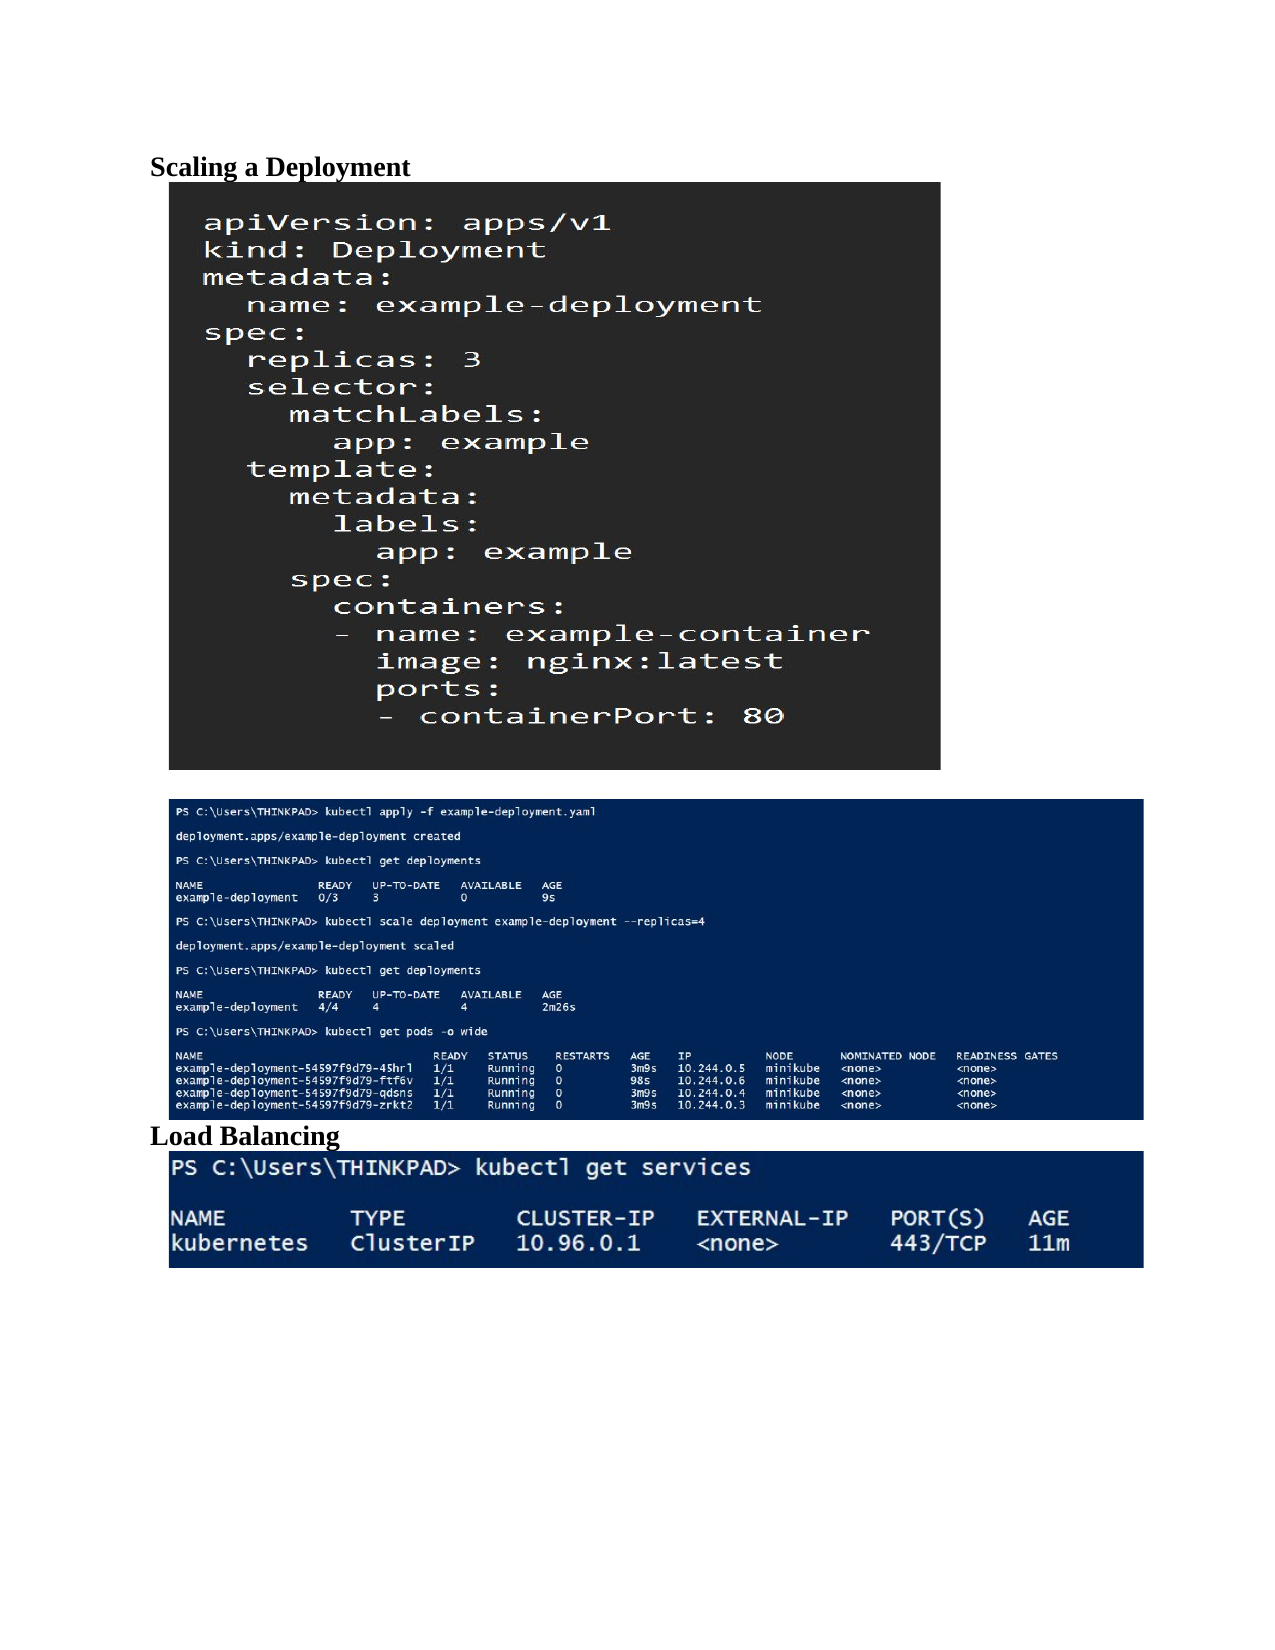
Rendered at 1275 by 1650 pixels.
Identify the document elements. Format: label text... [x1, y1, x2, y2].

subtitle Load Balancing [150, 799, 1125, 1267]
subtitle Scaling a Deployment [150, 150, 1125, 770]
